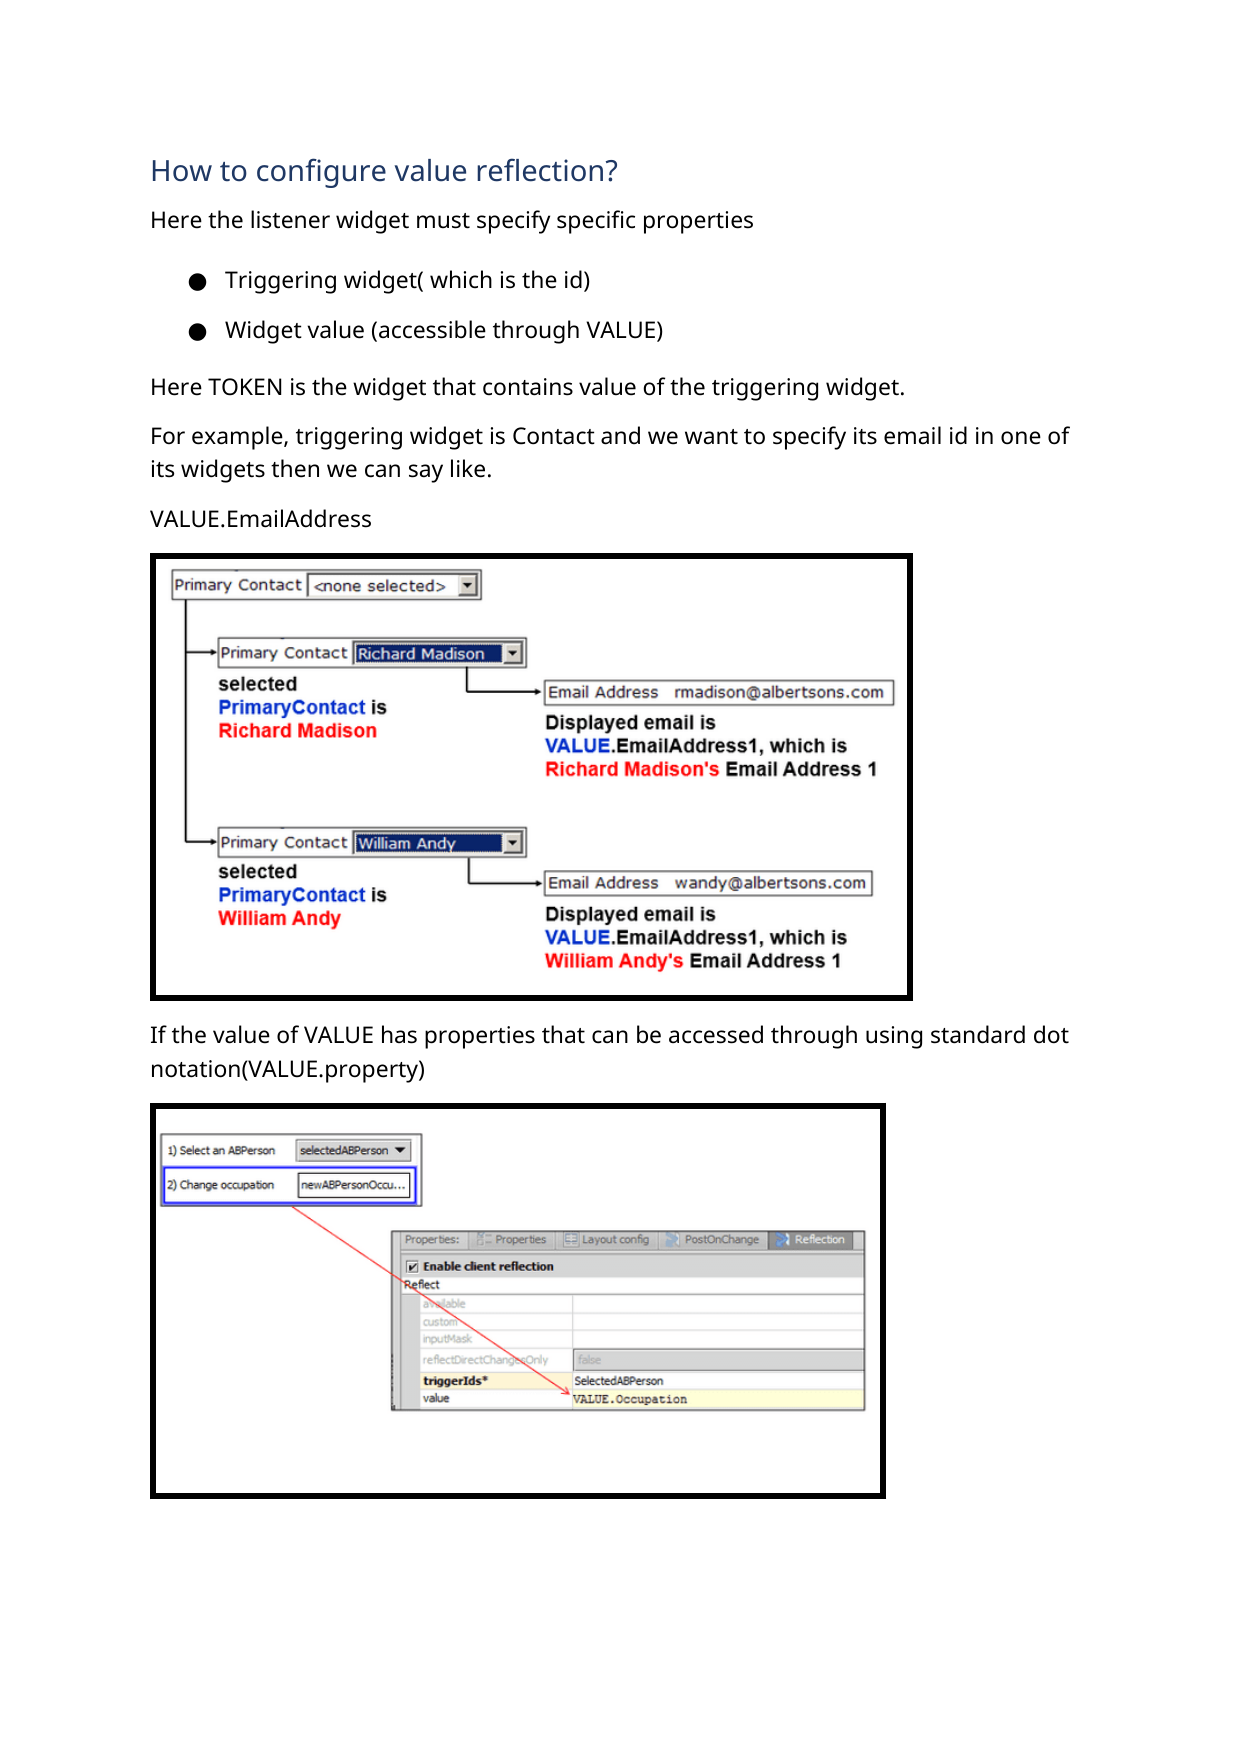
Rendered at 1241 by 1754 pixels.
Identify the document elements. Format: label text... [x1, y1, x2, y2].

list Triggering widget( which is the id) [187, 254, 1090, 301]
list Widget value (accessible through VALUE) [187, 304, 1090, 351]
text VALUE.EmailAddress [150, 503, 1090, 534]
text If the value of VALUE has properties that can be accessed through using standard dot notation(VALUE.property) [150, 1019, 1090, 1084]
text Here TOKEN is the widget that contains value of the triggering widget. [150, 371, 1090, 402]
picture [156, 1109, 880, 1493]
picture [156, 559, 907, 995]
subtitle How to configure value reflection? [150, 150, 1090, 190]
text For example, triggering widget is Contact and we want to specify its email id in one of its widgets then we can say like. [150, 420, 1090, 485]
text Here the listener widget must specify specific properties [150, 204, 1090, 236]
